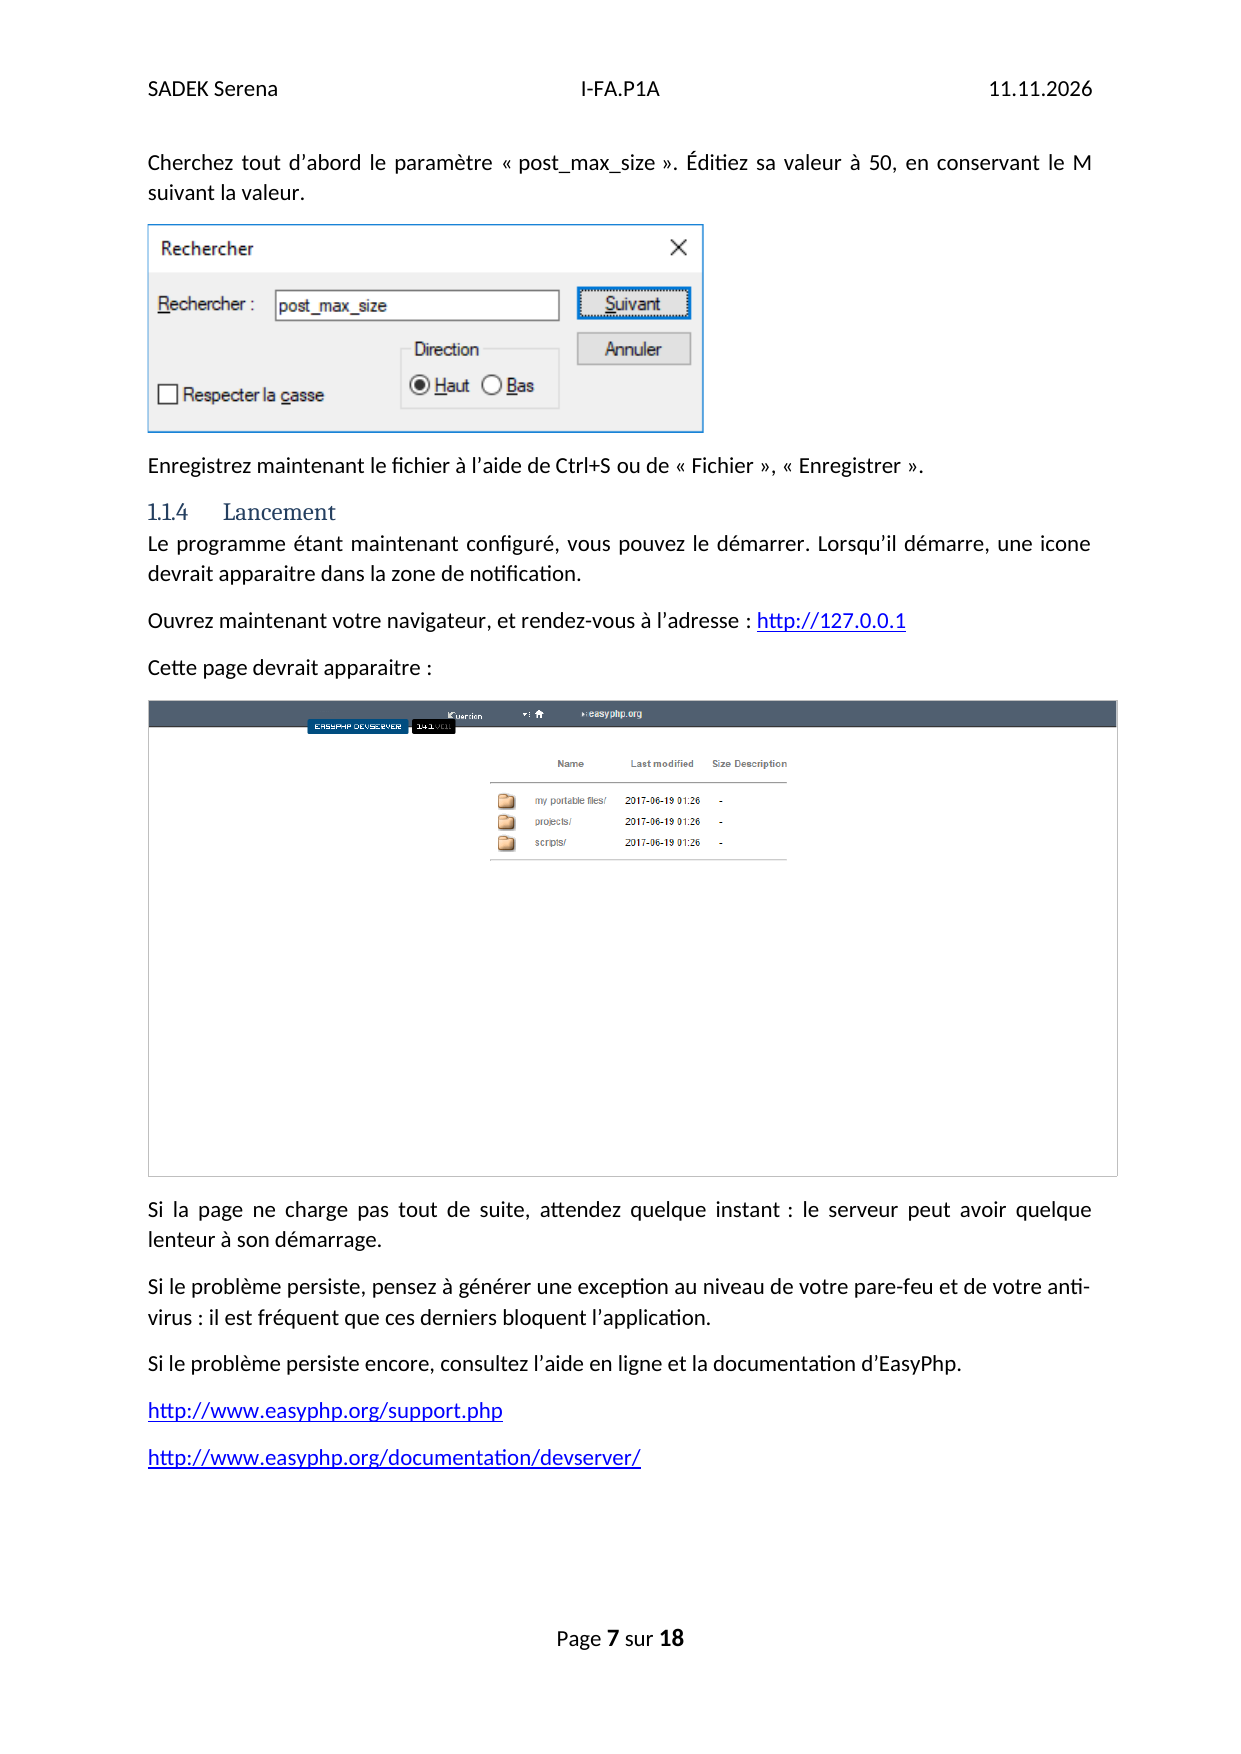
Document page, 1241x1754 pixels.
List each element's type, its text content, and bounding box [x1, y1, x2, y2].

text http://www.easyphp.org/documentation/devserver/ [148, 1443, 1093, 1471]
text Enregistrez maintenant le fichier à l’aide de Ctrl+S ou de « Fichier », « Enregistrer ». [148, 451, 1093, 479]
subtitle Lancement [148, 498, 1093, 527]
text Si la page ne charge pas tout de suite, attendez quelque instant : le serveur peut avoir quelque lenteur à son démarrage. [148, 1195, 1093, 1253]
picture [147, 224, 704, 433]
text Le programme étant maintenant configuré, vous pouvez le démarrer. Lorsqu’il démarre, une icone devrait apparaitre dans la zone de notification. [148, 529, 1093, 587]
text Cette page devrait apparaitre : [148, 653, 1093, 681]
text Si le problème persiste, pensez à générer une exception au niveau de votre pare-feu et de votre anti-virus : il est fréquent que ces derniers bloquent l’application. [148, 1272, 1093, 1331]
text http://www.easyphp.org/support.php [148, 1396, 1093, 1424]
picture [149, 701, 1117, 1176]
text Cherchez tout d’abord le paramètre « post_max_size ». Éditiez sa valeur à 50, en conservant le M suivant la valeur. [148, 148, 1093, 206]
text Si le problème persiste encore, consultez l’aide en ligne et la documentation d’EasyPhp. [148, 1349, 1093, 1377]
text Ouvrez maintenant votre navigateur, et rendez-vous à l’adresse : http://127.0.0.1 [148, 606, 1093, 634]
